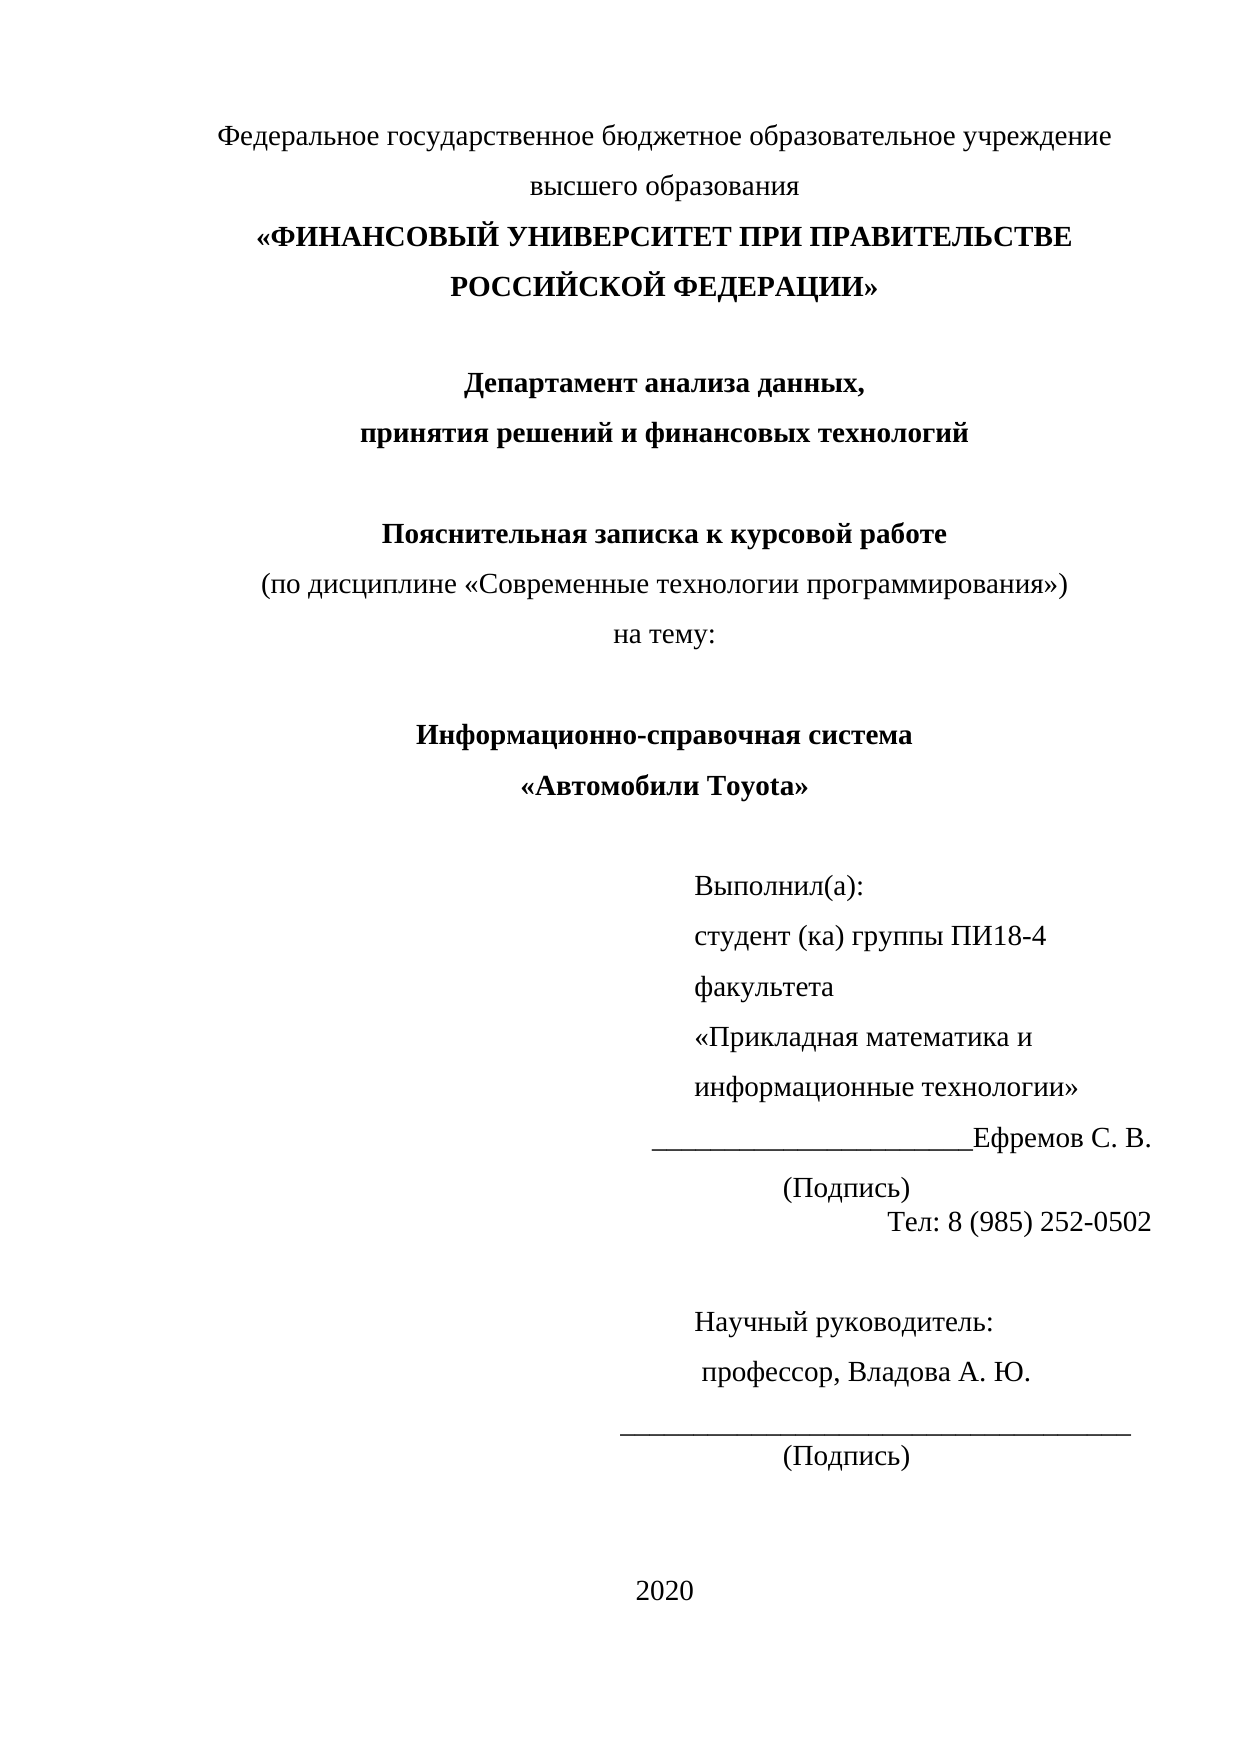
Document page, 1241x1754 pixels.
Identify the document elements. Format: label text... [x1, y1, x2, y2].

text на тему: [177, 617, 1152, 650]
text «Прикладная математика и [694, 1019, 1152, 1053]
text Федеральное государственное бюджетное образовательное учреждение высшего образования [177, 118, 1152, 202]
text ______________________Ефремов С. В. [177, 1120, 1152, 1153]
text РОССИЙСКОЙ ФЕДЕРАЦИИ» [177, 269, 1152, 303]
text (по дисциплине «Современные технологии программирования») [177, 566, 1152, 600]
text Пояснительная записка к курсовой работе [177, 516, 1152, 549]
text Научный руководитель: [694, 1304, 1152, 1338]
text ___________________________________ [620, 1405, 1152, 1438]
text студент (ка) группы ПИ18-4 факультета [694, 918, 1152, 1002]
text Информационно-справочная система [177, 717, 1152, 751]
text 2020 [177, 1573, 1152, 1606]
text «ФИНАНСОВЫЙ УНИВЕРСИТЕТ ПРИ ПРАВИТЕЛЬСТВЕ [177, 219, 1152, 252]
text «Автомобили Toyota» [177, 768, 1152, 801]
text профессор, Владова А. Ю. [694, 1354, 1152, 1388]
text (Подпись) [620, 1170, 1152, 1204]
text (Подпись) [620, 1438, 1152, 1472]
text Тел: 8 (985) 252-0502 [177, 1204, 1152, 1237]
text Департамент анализа данных, [177, 365, 1152, 399]
text принятия решений и финансовых технологий [177, 415, 1152, 449]
text информационные технологии» [694, 1069, 1152, 1103]
text Выполнил(а): [694, 868, 1152, 902]
